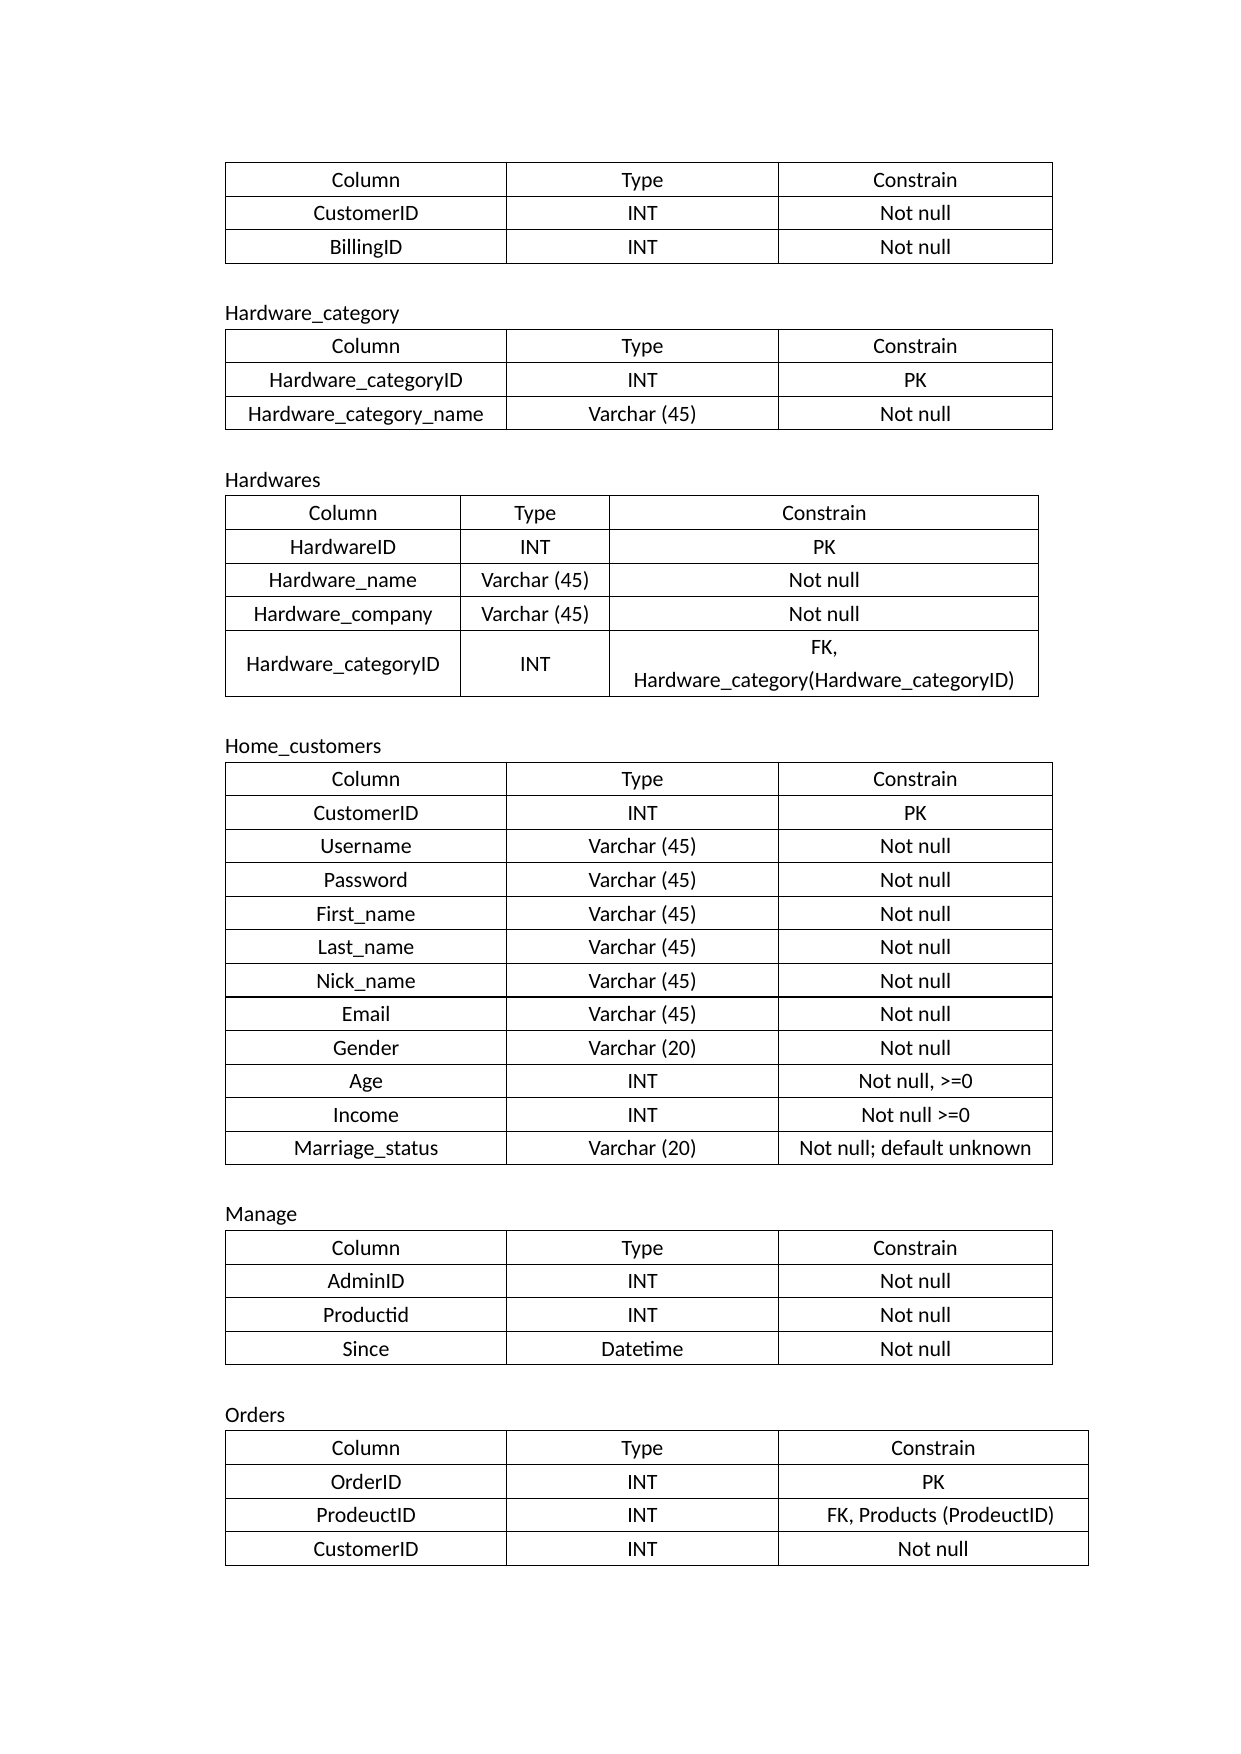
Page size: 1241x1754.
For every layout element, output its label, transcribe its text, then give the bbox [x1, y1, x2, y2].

table_cell Email [226, 998, 506, 1030]
table_cell Password [226, 863, 506, 896]
table_cell Not null [610, 597, 1038, 629]
table_cell INT [507, 1465, 778, 1497]
table_cell Marriage_status [226, 1132, 506, 1164]
table_header Column [226, 1231, 506, 1264]
table_cell Varchar (45) [507, 397, 778, 429]
table_cell Not null [779, 1532, 1088, 1564]
table_cell INT [507, 1298, 778, 1331]
table_cell Hardware_categoryID [226, 363, 506, 396]
table_header Column [226, 330, 506, 362]
table_cell PK [779, 363, 1052, 396]
table_cell Gender [226, 1031, 506, 1063]
table_cell Not null [779, 964, 1052, 996]
table_cell Since [226, 1332, 506, 1364]
table_cell Income [226, 1098, 506, 1131]
table_cell INT [507, 1098, 778, 1131]
table_cell Hardware_category_name [226, 397, 506, 429]
table_cell INT [507, 363, 778, 396]
table_cell Varchar (45) [507, 930, 778, 963]
table_cell Age [226, 1065, 506, 1097]
text Manage [225, 1198, 1053, 1230]
table_header Constrain [610, 496, 1038, 529]
table_cell FK, Products (ProdeuctID) [779, 1499, 1088, 1531]
table_header Type [507, 1231, 778, 1264]
table_header Column [226, 763, 506, 795]
table_cell BillingID [226, 230, 506, 263]
table_cell Varchar (45) [507, 964, 778, 996]
table_cell Not null [779, 1031, 1052, 1063]
table_cell INT [507, 1065, 778, 1097]
table_cell INT [507, 1265, 778, 1297]
table_cell Productid [226, 1298, 506, 1331]
table_cell Username [226, 830, 506, 862]
table_cell Not null [610, 564, 1038, 596]
table_cell AdminID [226, 1265, 506, 1297]
table_cell Varchar (45) [507, 863, 778, 896]
table_header Column [226, 1431, 506, 1464]
table_cell Varchar (45) [461, 597, 609, 629]
table_cell Varchar (45) [507, 830, 778, 862]
table_cell Not null [779, 1298, 1052, 1331]
table_cell INT [507, 1499, 778, 1531]
table_header Type [507, 763, 778, 795]
table_cell Not null [779, 1332, 1052, 1364]
table_cell CustomerID [226, 1532, 506, 1564]
table_header Constrain [779, 1231, 1052, 1264]
table_cell Datetime [507, 1332, 778, 1364]
table_header Type [507, 163, 778, 196]
table_cell PK [610, 530, 1038, 562]
table_cell INT [507, 796, 778, 829]
table_cell Hardware_name [226, 564, 460, 596]
table_cell Not null [779, 998, 1052, 1030]
table_cell Varchar (45) [461, 564, 609, 596]
table_cell First_name [226, 897, 506, 929]
table_cell Not null [779, 863, 1052, 896]
table_cell Not null [779, 1265, 1052, 1297]
table_cell Hardware_categoryID [226, 631, 460, 696]
table_header Column [226, 163, 506, 196]
table_cell HardwareID [226, 530, 460, 562]
text Home_customers [225, 729, 1053, 762]
table_cell Not null [779, 930, 1052, 963]
table_header Constrain [779, 1431, 1088, 1464]
table_header Constrain [779, 330, 1052, 362]
table_cell INT [461, 631, 609, 696]
table_cell Not null [779, 230, 1052, 263]
table_header Column [226, 496, 460, 529]
table_cell Not null; default unknown [779, 1132, 1052, 1164]
table_header Type [507, 330, 778, 362]
table_cell Not null [779, 830, 1052, 862]
table_cell INT [507, 1532, 778, 1564]
table_cell Not null, >=0 [779, 1065, 1052, 1097]
table_header Constrain [779, 163, 1052, 196]
table_cell Not null >=0 [779, 1098, 1052, 1131]
table_cell Hardware_company [226, 597, 460, 629]
text Hardwares [225, 463, 1053, 495]
table_cell CustomerID [226, 796, 506, 829]
table_cell ProdeuctID [226, 1499, 506, 1531]
table_header Type [507, 1431, 778, 1464]
table_cell Not null [779, 397, 1052, 429]
table_cell Not null [779, 197, 1052, 229]
table_cell PK [779, 796, 1052, 829]
table_cell INT [461, 530, 609, 562]
table_cell Varchar (20) [507, 1132, 778, 1164]
table_cell FK, Hardware_category(Hardware_categoryID) [610, 631, 1038, 696]
table_cell Varchar (20) [507, 1031, 778, 1063]
table_cell Nick_name [226, 964, 506, 996]
table_cell Varchar (45) [507, 998, 778, 1030]
table_cell Last_name [226, 930, 506, 963]
text Orders [225, 1398, 1053, 1430]
table_cell PK [779, 1465, 1088, 1497]
table_cell INT [507, 197, 778, 229]
table_cell Varchar (45) [507, 897, 778, 929]
table_header Type [461, 496, 609, 529]
table_cell INT [507, 230, 778, 263]
table_header Constrain [779, 763, 1052, 795]
table_cell Not null [779, 897, 1052, 929]
table_cell OrderID [226, 1465, 506, 1497]
table_cell CustomerID [226, 197, 506, 229]
text Hardware_category [225, 296, 1053, 329]
